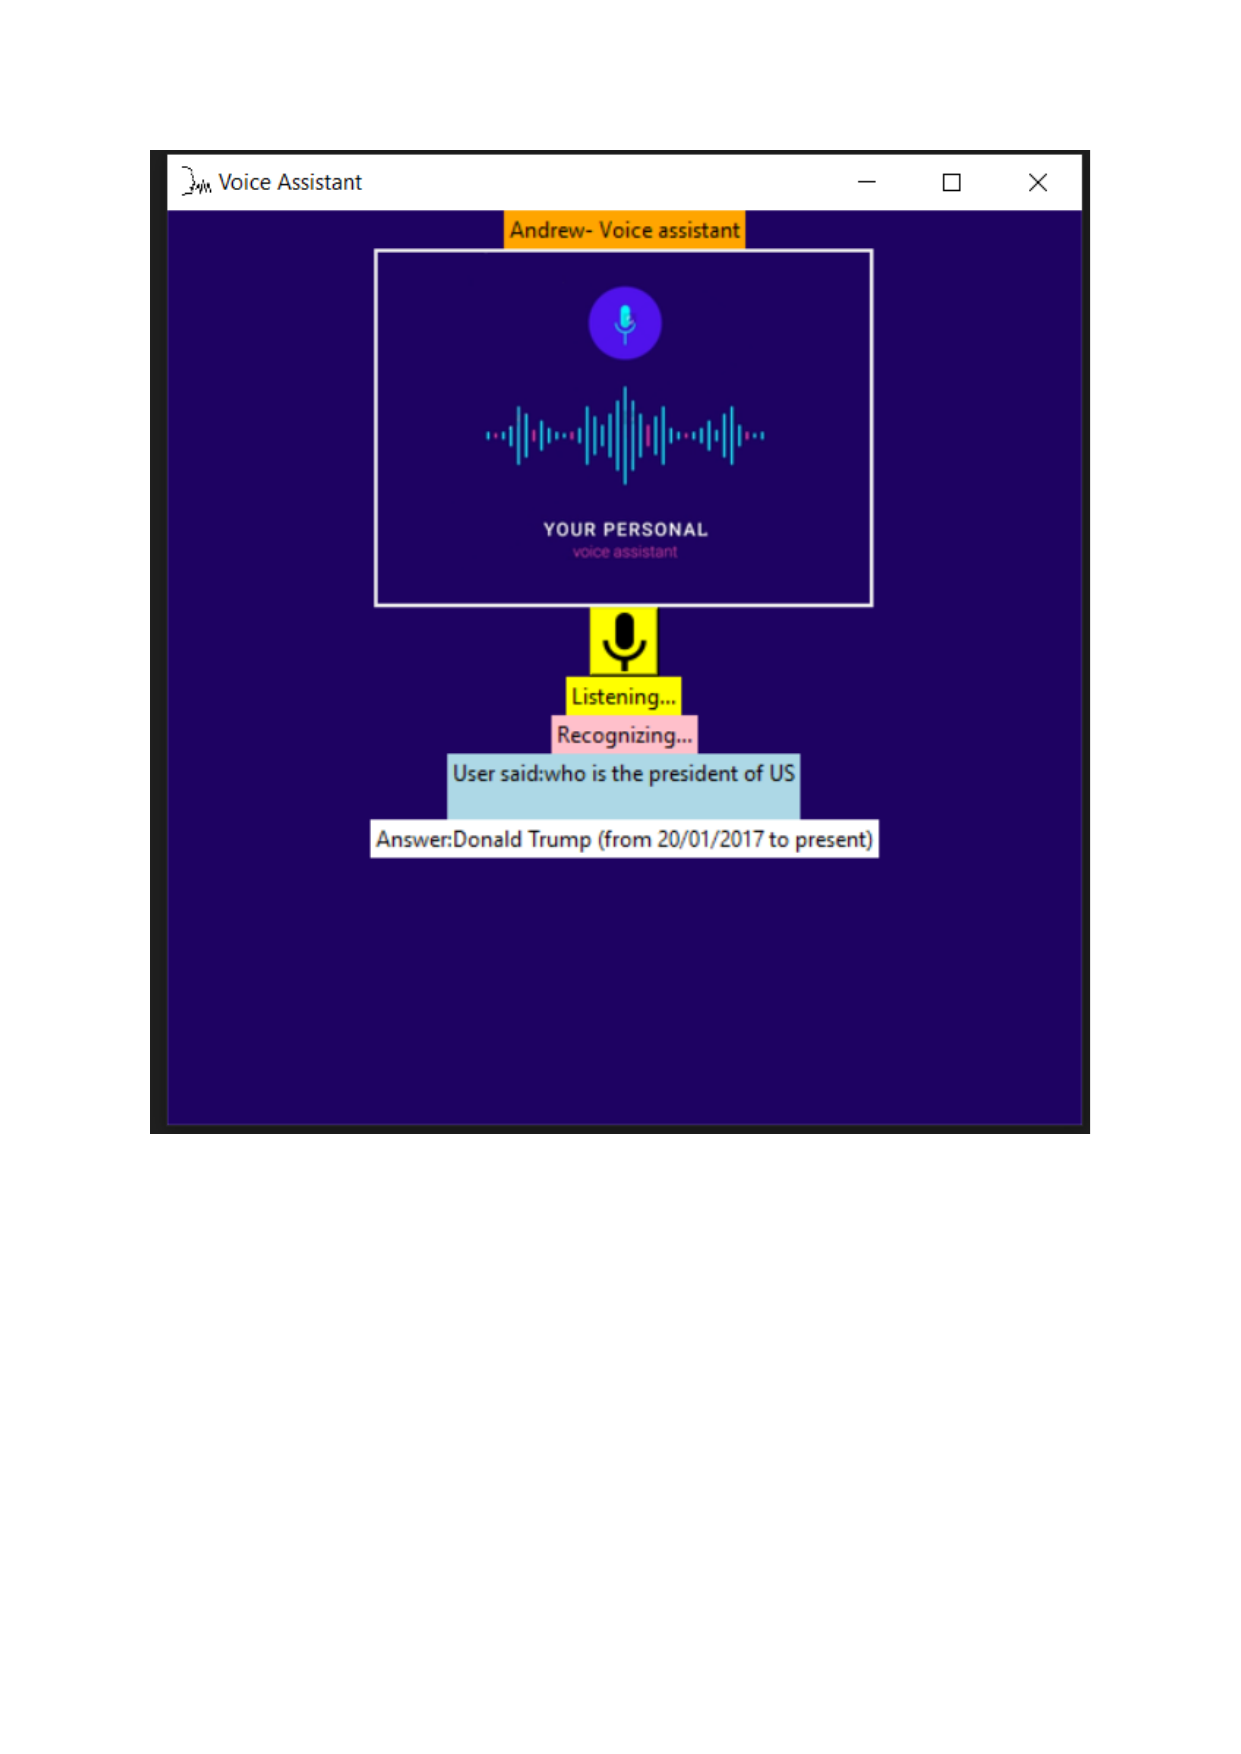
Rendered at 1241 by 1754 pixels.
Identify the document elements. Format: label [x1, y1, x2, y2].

picture [150, 150, 1091, 1134]
